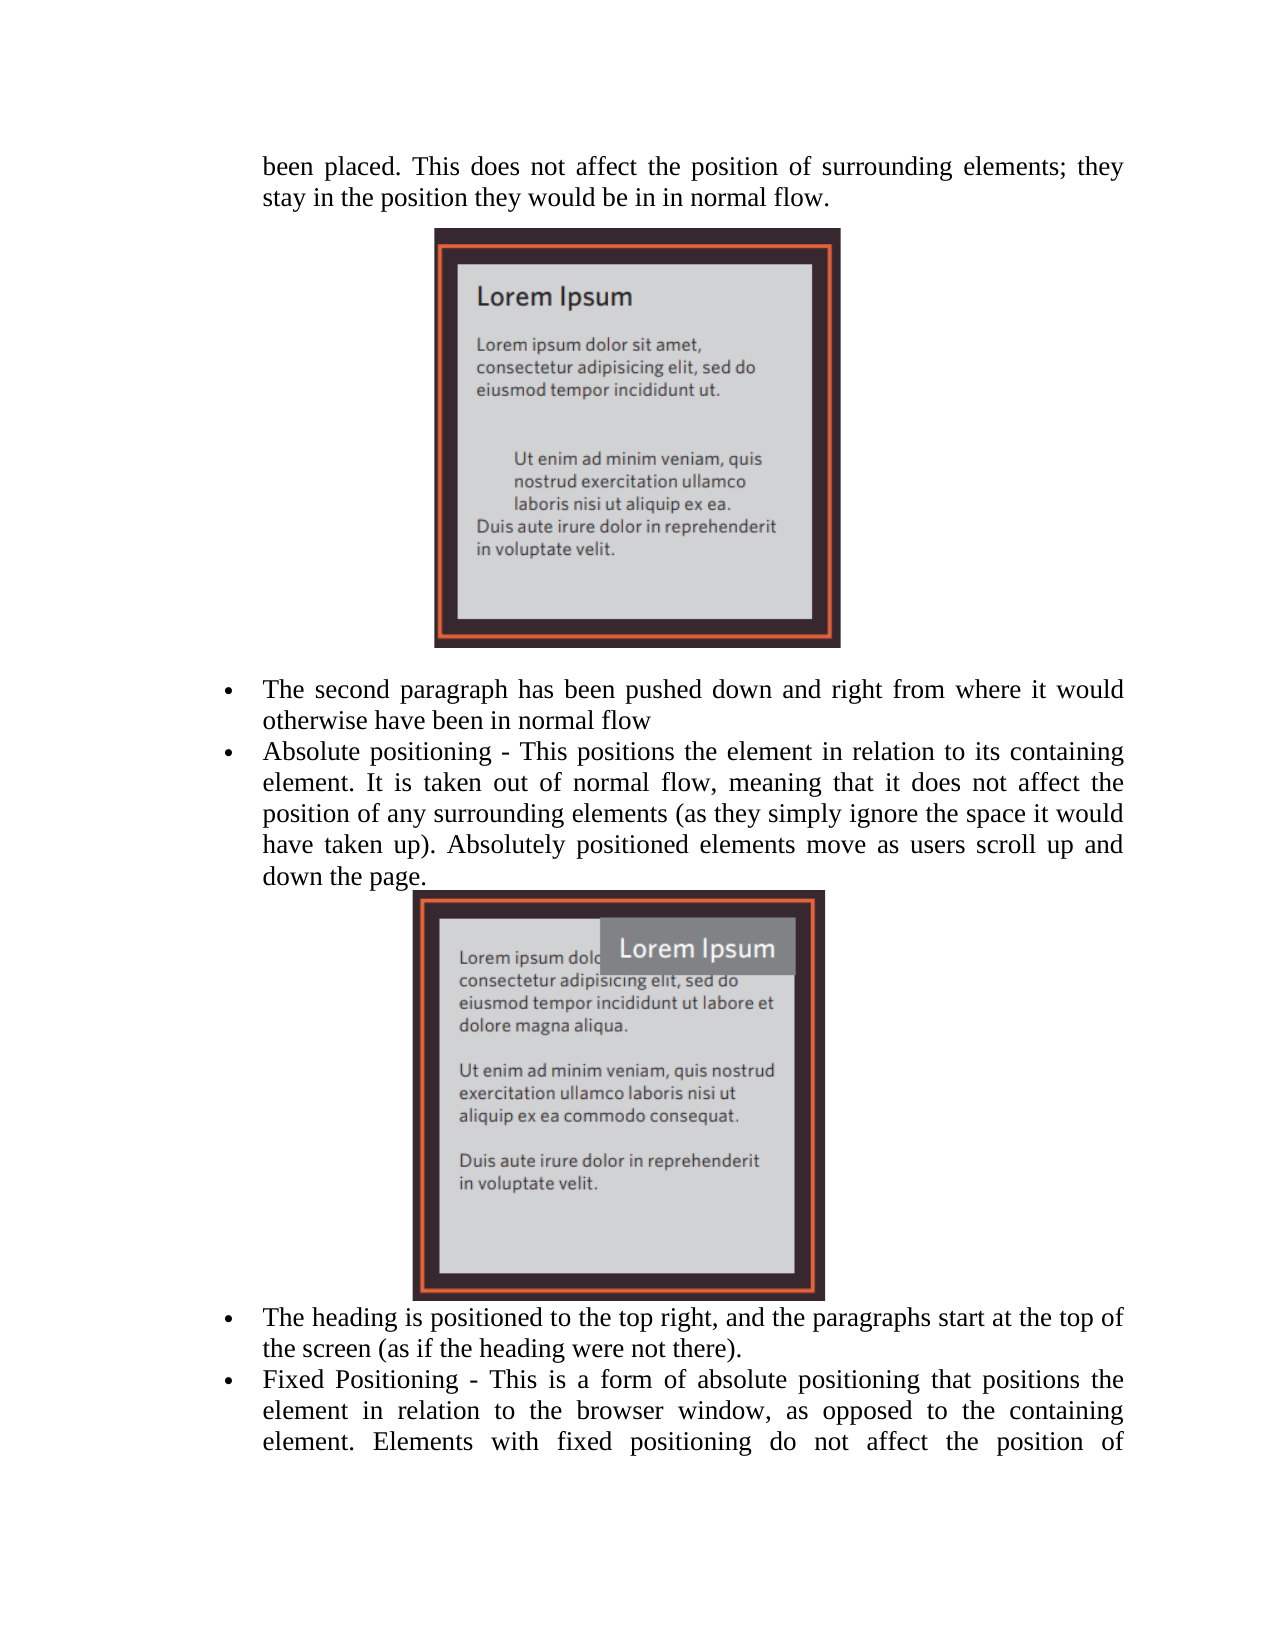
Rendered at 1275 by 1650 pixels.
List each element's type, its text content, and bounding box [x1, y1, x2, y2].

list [225, 1363, 1125, 1456]
list Absolute positioning - This positions the element in relation to its containing element. It is taken out of normal flow, meaning that it does not affect the position of any surrounding elements (as they simply ignore the space it would have taken up). Absolutely positioned elements move as users scroll up and down the page. [225, 735, 1125, 891]
picture [412, 890, 826, 1301]
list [225, 150, 1125, 212]
list The heading is positioned to the top right, and the paragraphs start at the top of the screen (as if the heading were not there). [225, 1301, 1125, 1363]
list The second paragraph has been pushed down and right from where it would otherwise have been in normal flow [225, 673, 1125, 735]
picture [434, 228, 841, 648]
